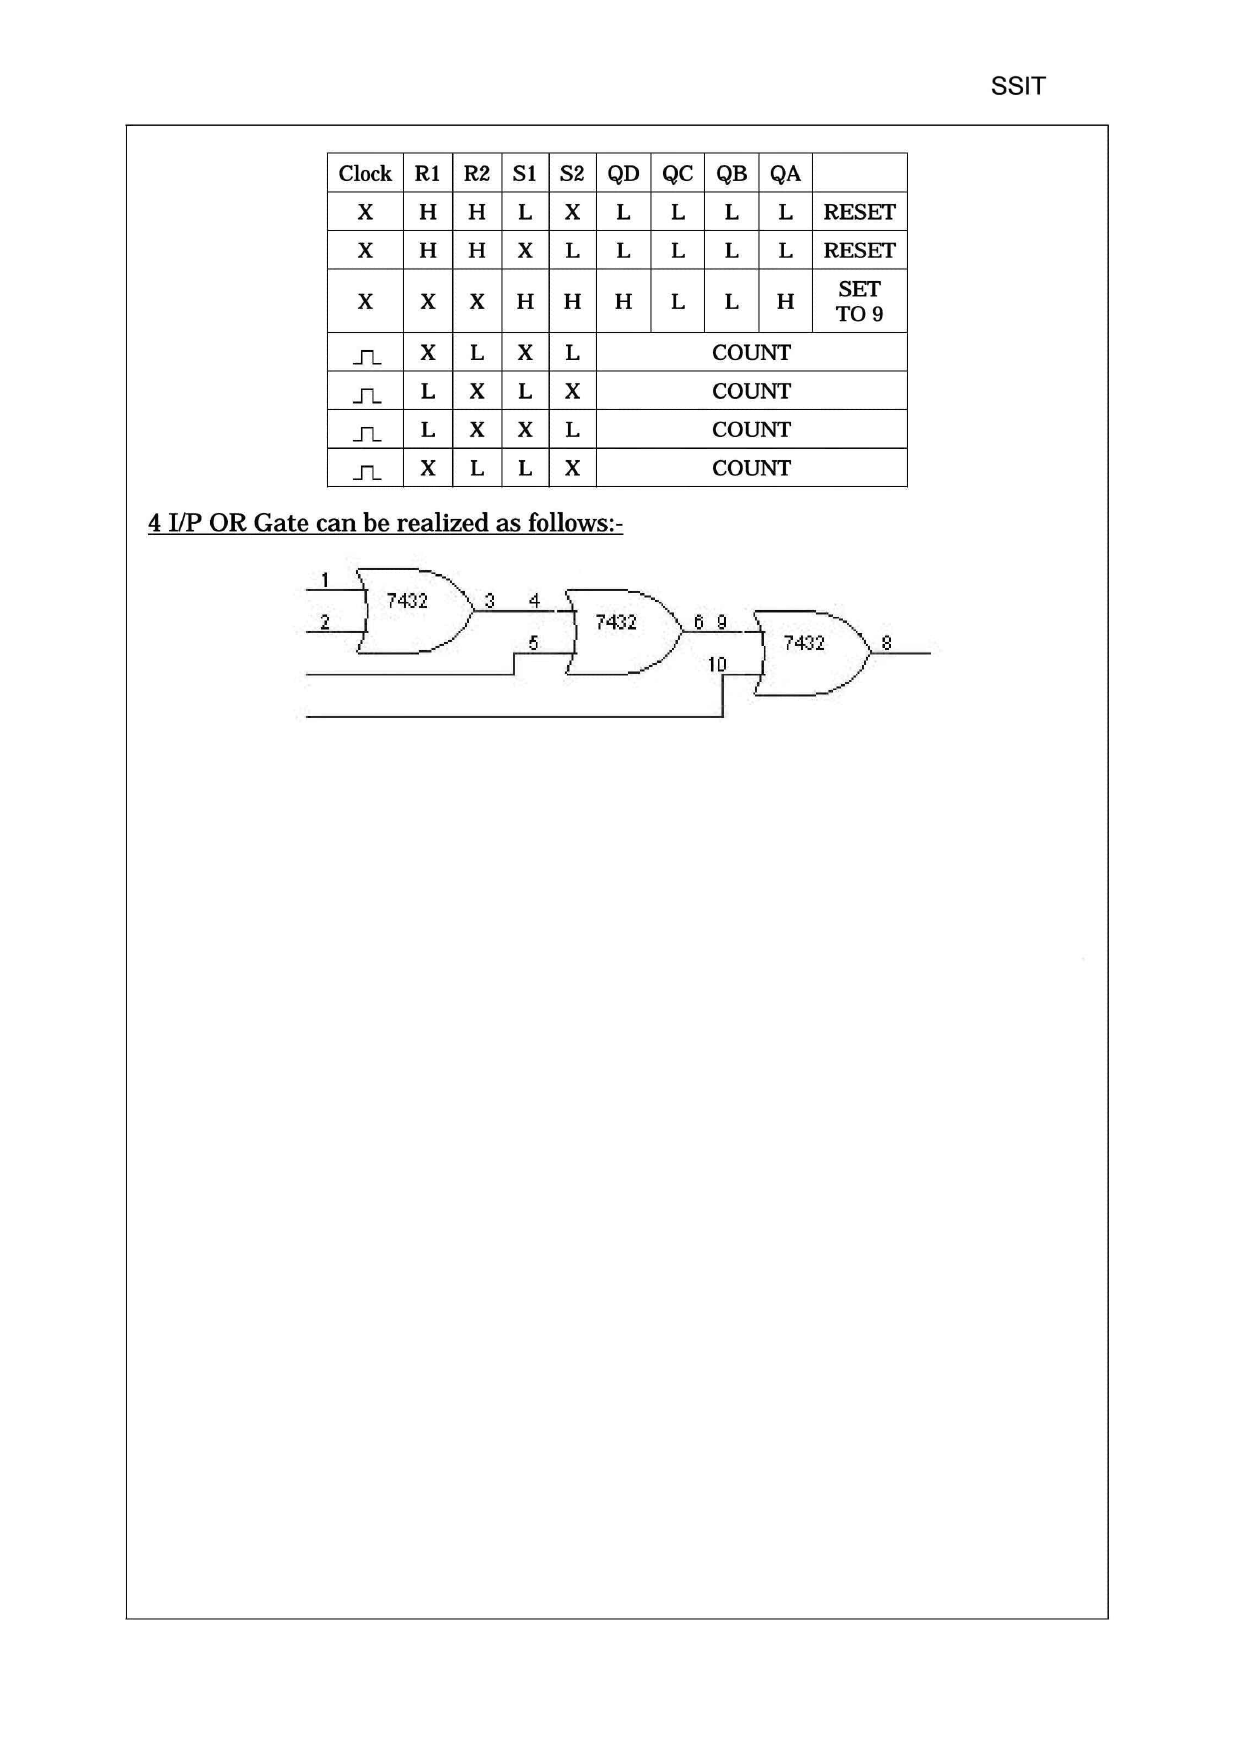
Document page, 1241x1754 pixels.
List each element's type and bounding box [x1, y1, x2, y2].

picture [124, 75, 1114, 1620]
